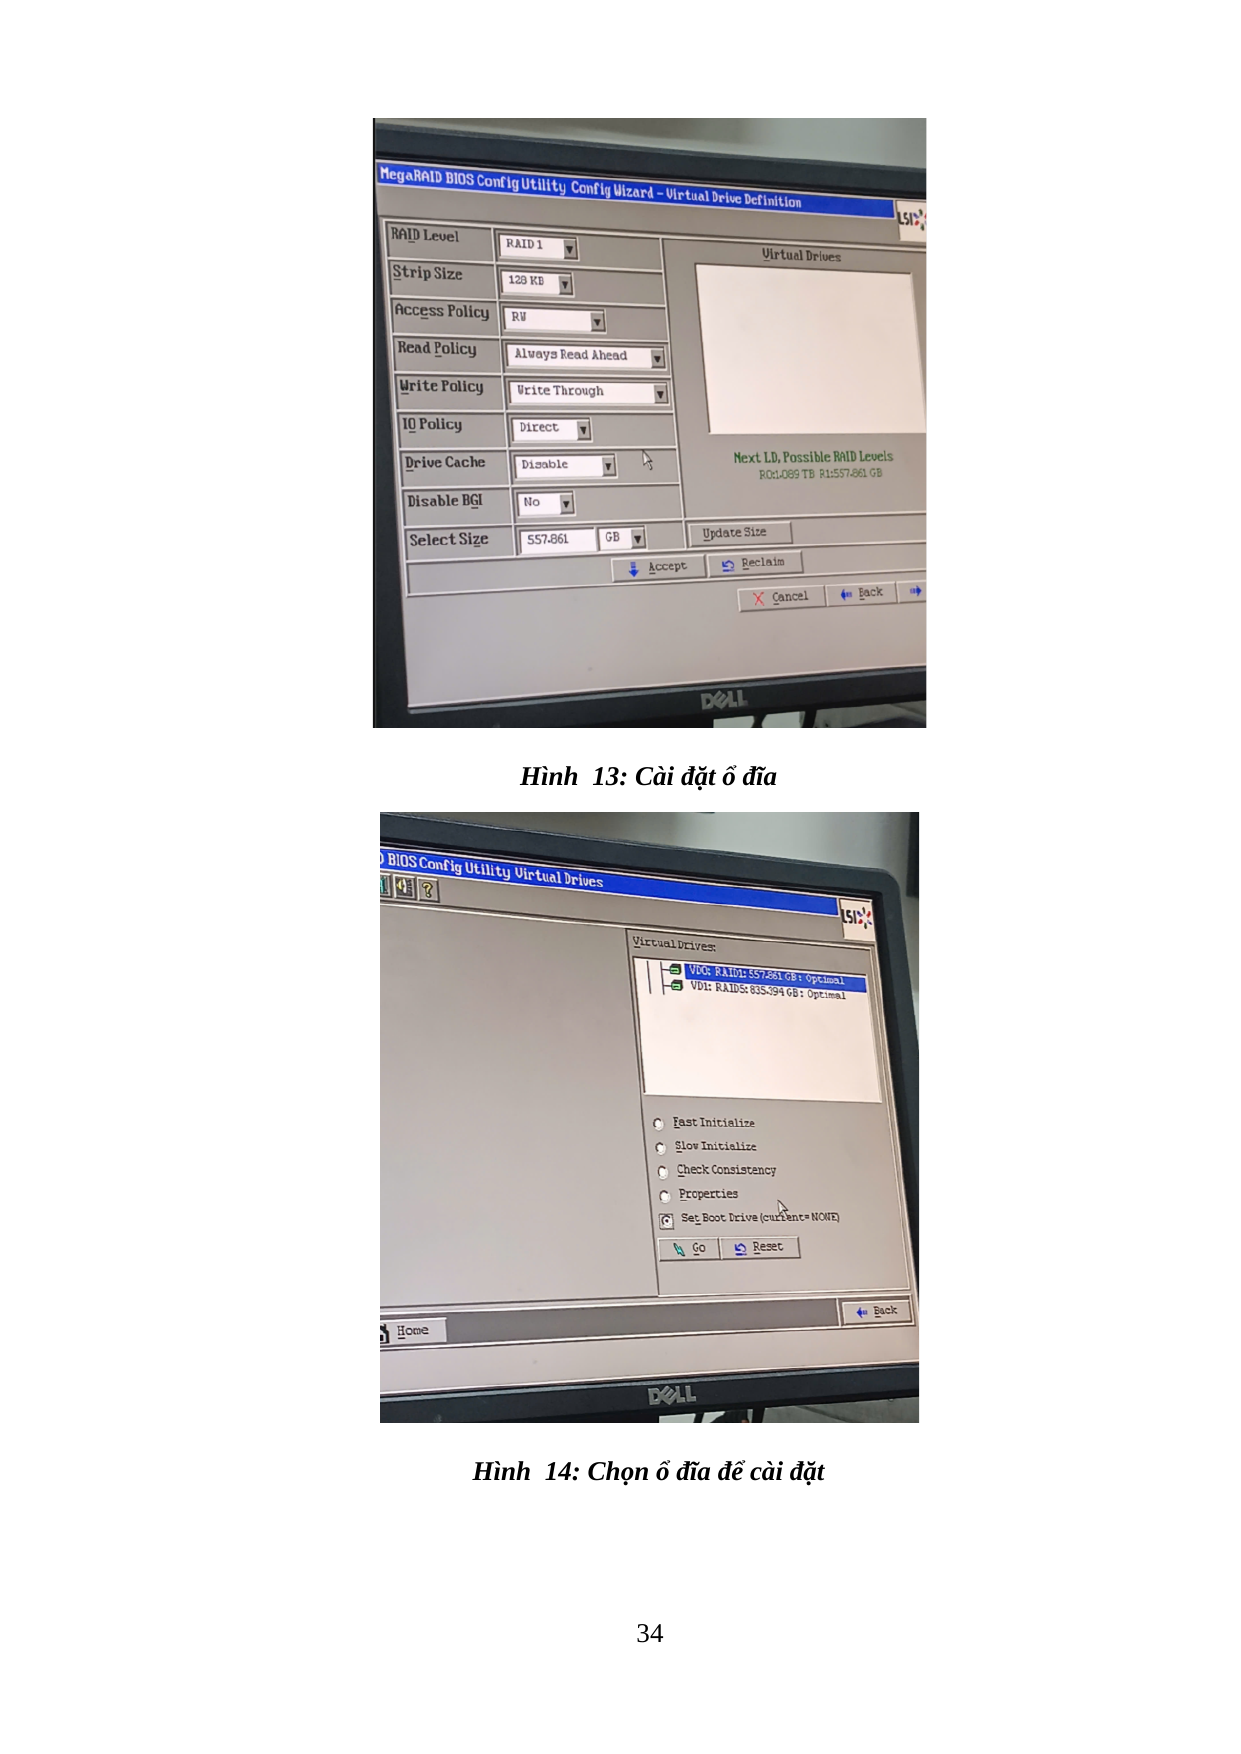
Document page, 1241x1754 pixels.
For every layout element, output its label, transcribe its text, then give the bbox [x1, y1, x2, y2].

picture [372, 118, 927, 728]
picture [380, 812, 920, 1423]
text Hình 14: Chọn ổ đĩa để cài đặt [177, 1454, 1122, 1486]
text Hình 13: Cài đặt ổ đĩa [177, 760, 1122, 791]
